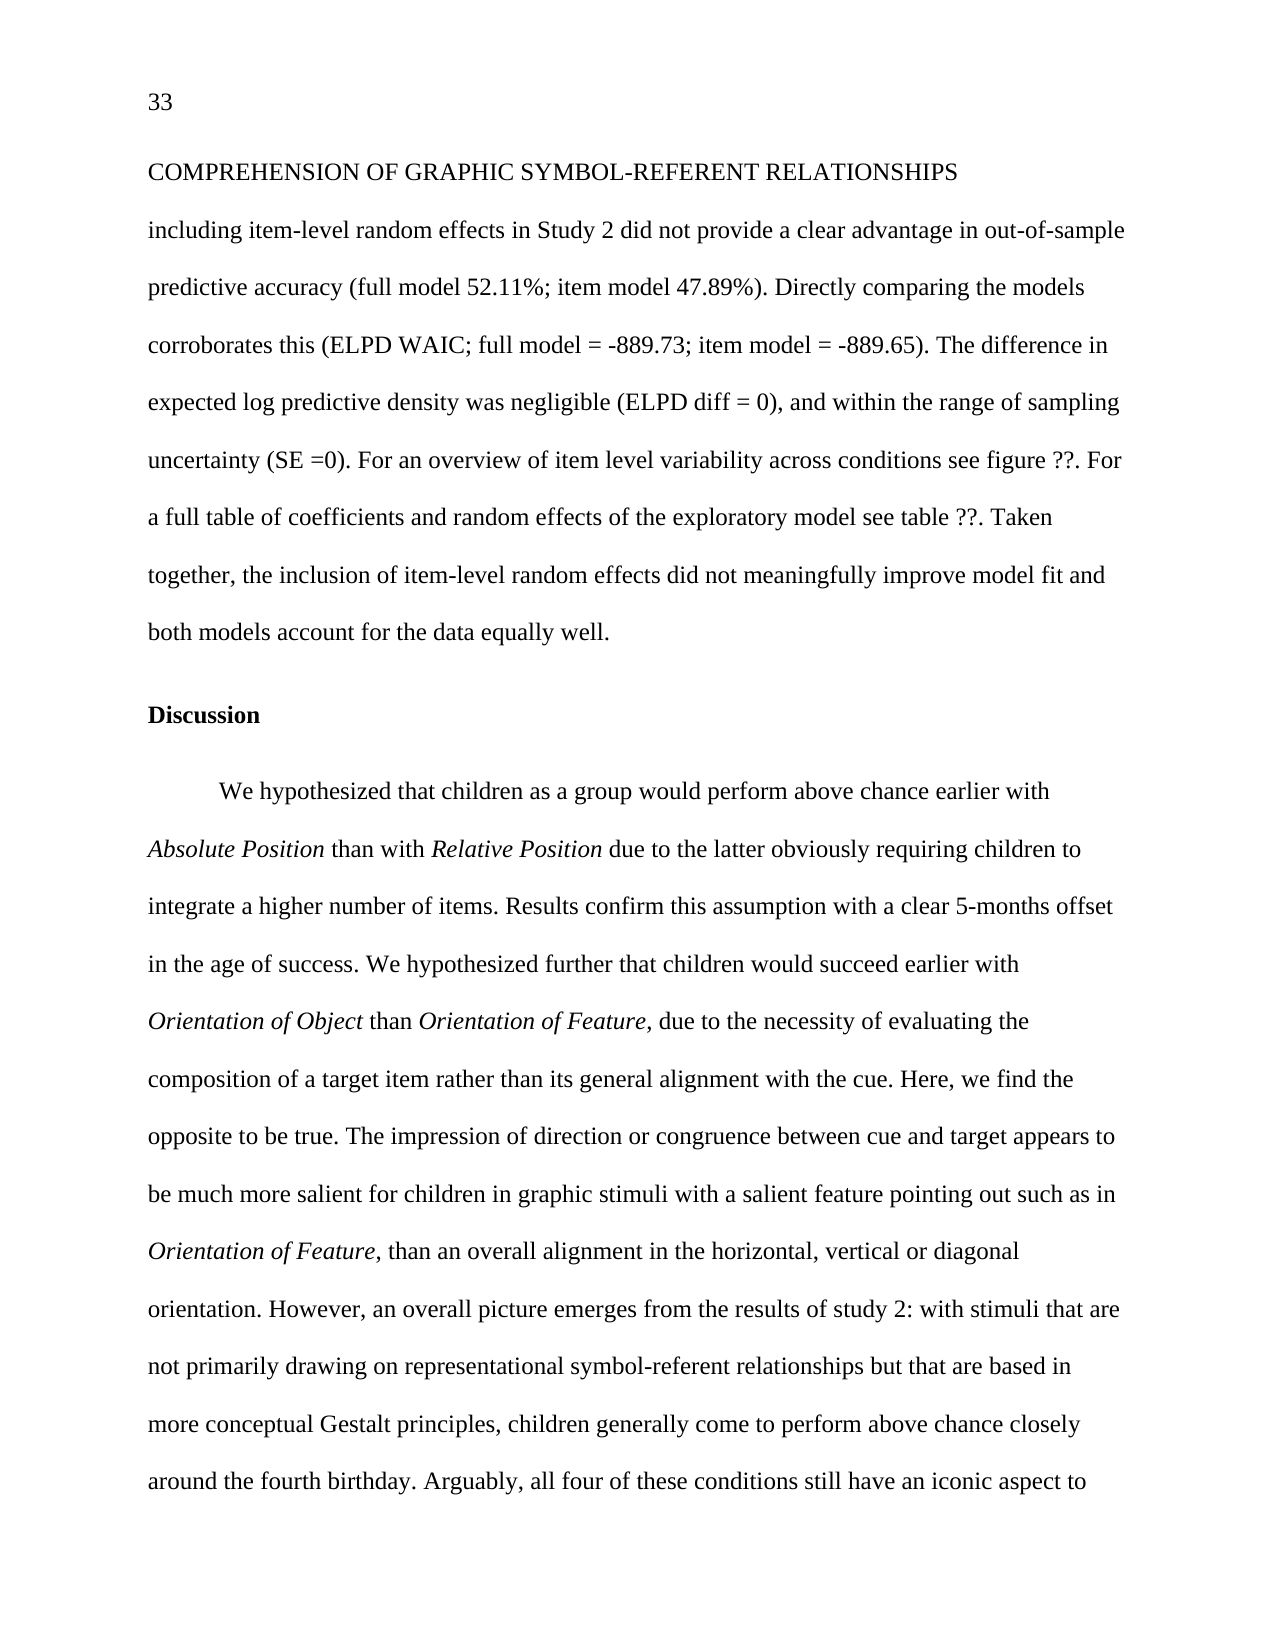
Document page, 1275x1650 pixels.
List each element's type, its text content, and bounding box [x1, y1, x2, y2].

subtitle Discussion [148, 700, 1127, 729]
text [148, 776, 1127, 1495]
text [148, 215, 1127, 646]
